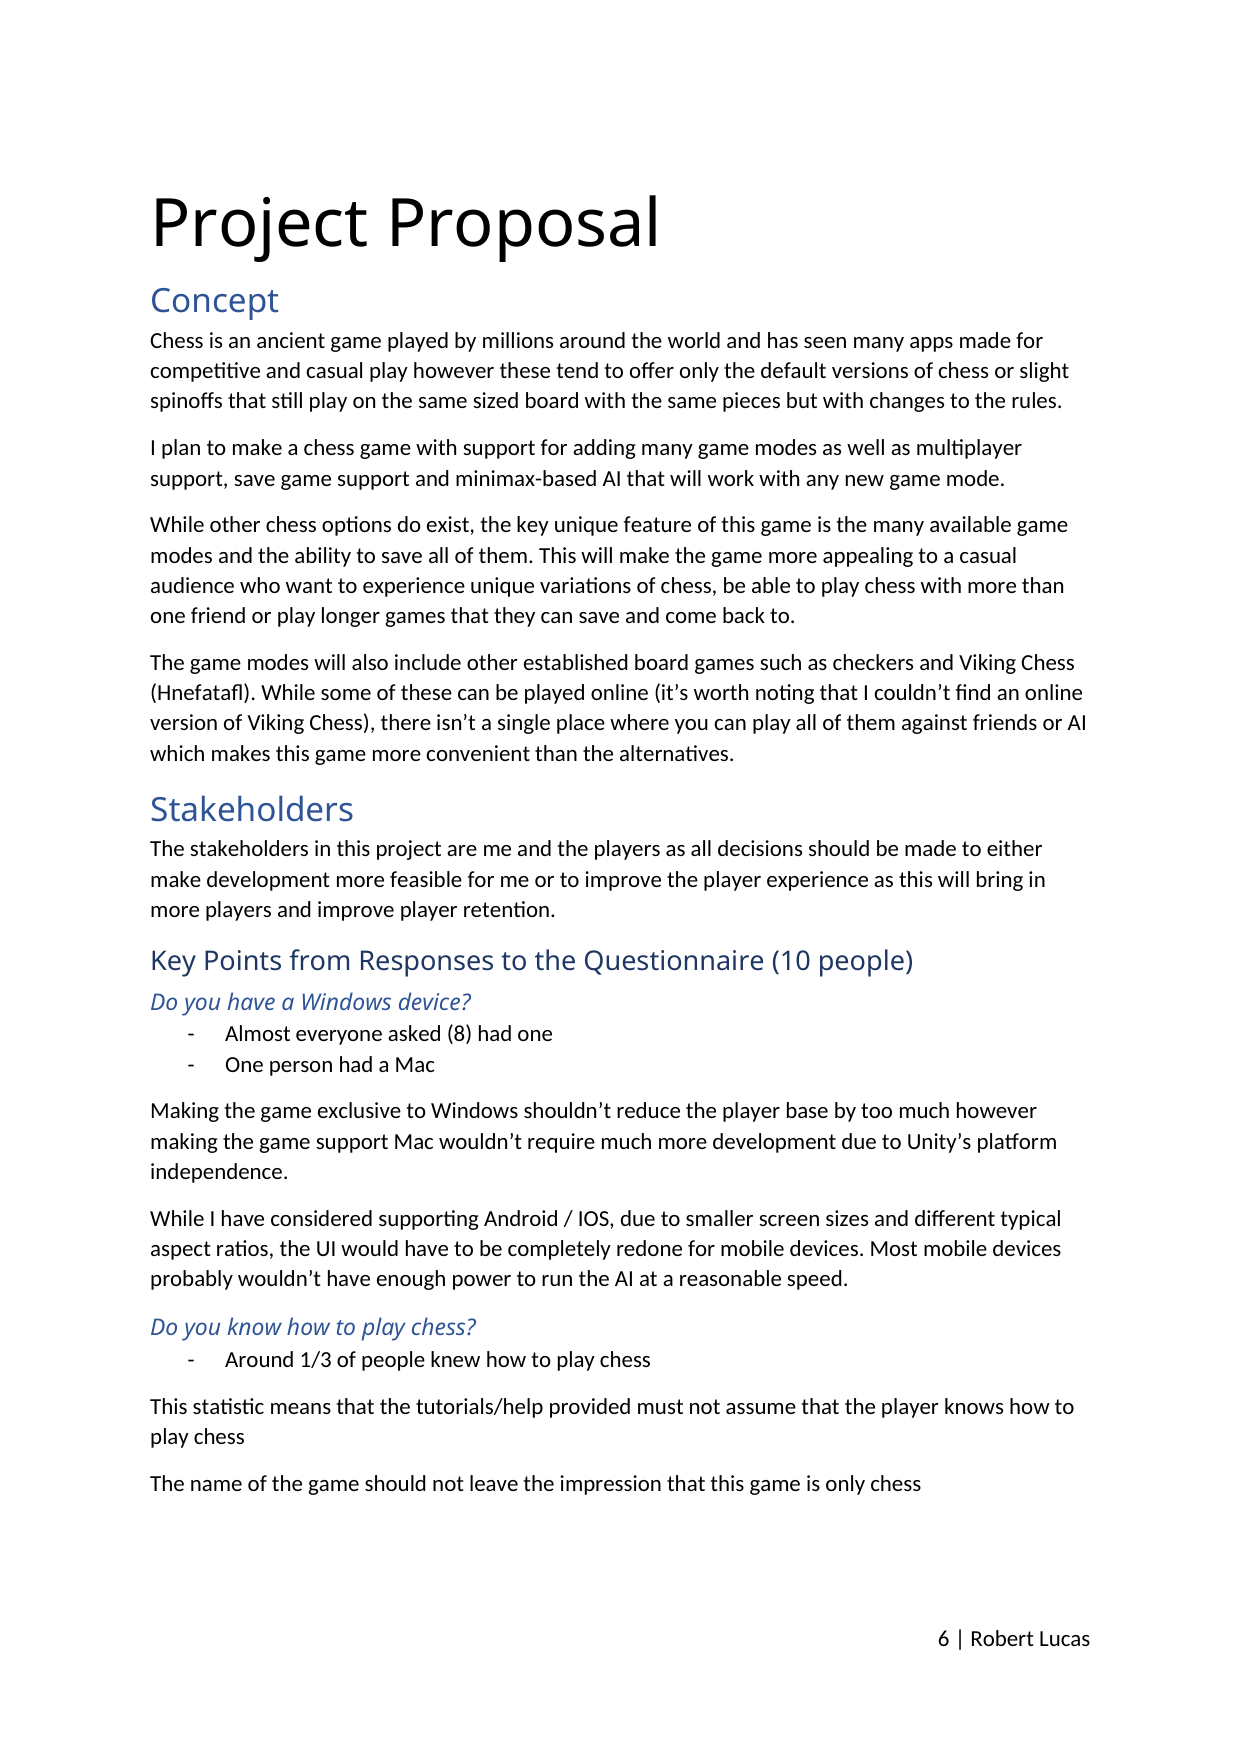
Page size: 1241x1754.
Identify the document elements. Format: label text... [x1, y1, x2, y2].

subtitle Project Proposal [150, 175, 1090, 266]
subtitle Do you know how to play chess? [150, 1311, 1090, 1342]
text I plan to make a chess game with support for adding many game modes as well as multiplayer support, save game support and minimax-based AI that will work with any new game mode. [150, 433, 1090, 492]
text Chess is an ancient game played by millions around the world and has seen many apps made for competitive and casual play however these tend to offer only the default versions of chess or slight spinoffs that still play on the same sized board with the same pieces but with changes to the rules. [150, 326, 1090, 414]
subtitle Do you have a Windows device? [150, 986, 1090, 1017]
list Almost everyone asked (8) had one [187, 1019, 1090, 1047]
subtitle Key Points from Responses to the Questionnaire (10 people) [150, 942, 1090, 979]
list Around 1/3 of people knew how to play chess [187, 1345, 1090, 1373]
subtitle Stakeholders [150, 786, 1090, 831]
text The stakeholders in this project are me and the players as all decisions should be made to either make development more feasible for me or to improve the player experience as this will bring in more players and improve player retention. [150, 834, 1090, 923]
subtitle Concept [150, 277, 1090, 323]
text While I have considered supporting Android / IOS, due to smaller screen sizes and different typical aspect ratios, the UI would have to be completely redone for mobile devices. Most mobile devices probably wouldn’t have enough power to run the AI at a reasonable speed. [150, 1204, 1090, 1292]
text This statistic means that the tutorials/help provided must not assume that the player knows how to play chess [150, 1392, 1090, 1450]
text The game modes will also include other established board games such as checkers and Viking Chess (Hnefatafl). While some of these can be played online (it’s worth noting that I couldn’t find an online version of Viking Chess), there isn’t a single place where you can play all of them against friends or AI which makes this game more convenient than the alternatives. [150, 648, 1090, 767]
list One person had a Mac [187, 1050, 1090, 1078]
text The name of the game should not leave the impression that this game is only chess [150, 1469, 1090, 1497]
text While other chess options do exist, the key unique feature of this game is the many available game modes and the ability to save all of them. This will make the game more appealing to a casual audience who want to experience unique variations of chess, be able to play chess with more than one friend or play longer games that they can save and come back to. [150, 511, 1090, 629]
text Making the game exclusive to Windows shouldn’t reduce the player base by too much however making the game support Mac wouldn’t require much more development due to Unity’s platform independence. [150, 1097, 1090, 1185]
